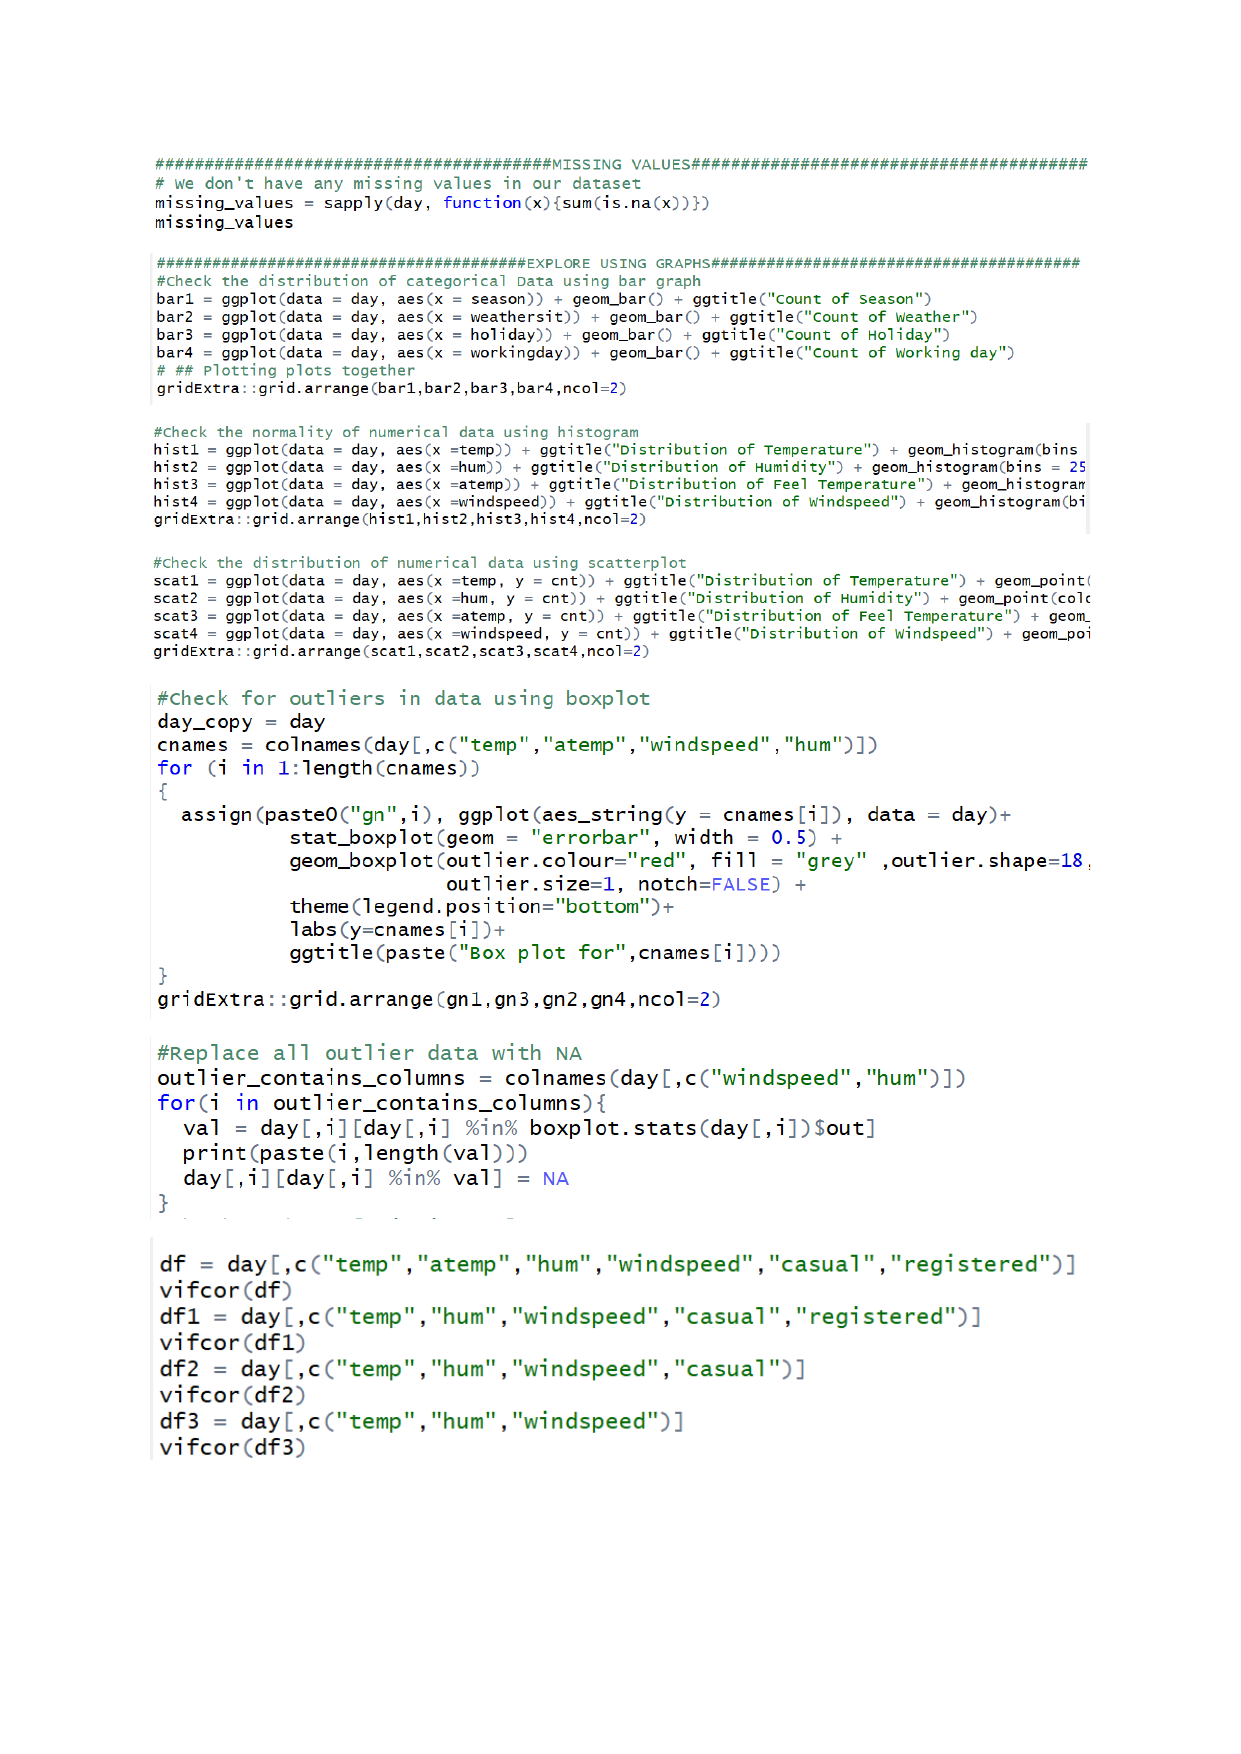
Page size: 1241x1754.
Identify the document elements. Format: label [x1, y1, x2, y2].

picture [150, 1237, 1091, 1460]
picture [150, 1037, 968, 1219]
picture [150, 685, 1091, 1019]
picture [150, 552, 1091, 667]
picture [150, 423, 1091, 534]
picture [150, 150, 1091, 235]
picture [150, 253, 1091, 405]
